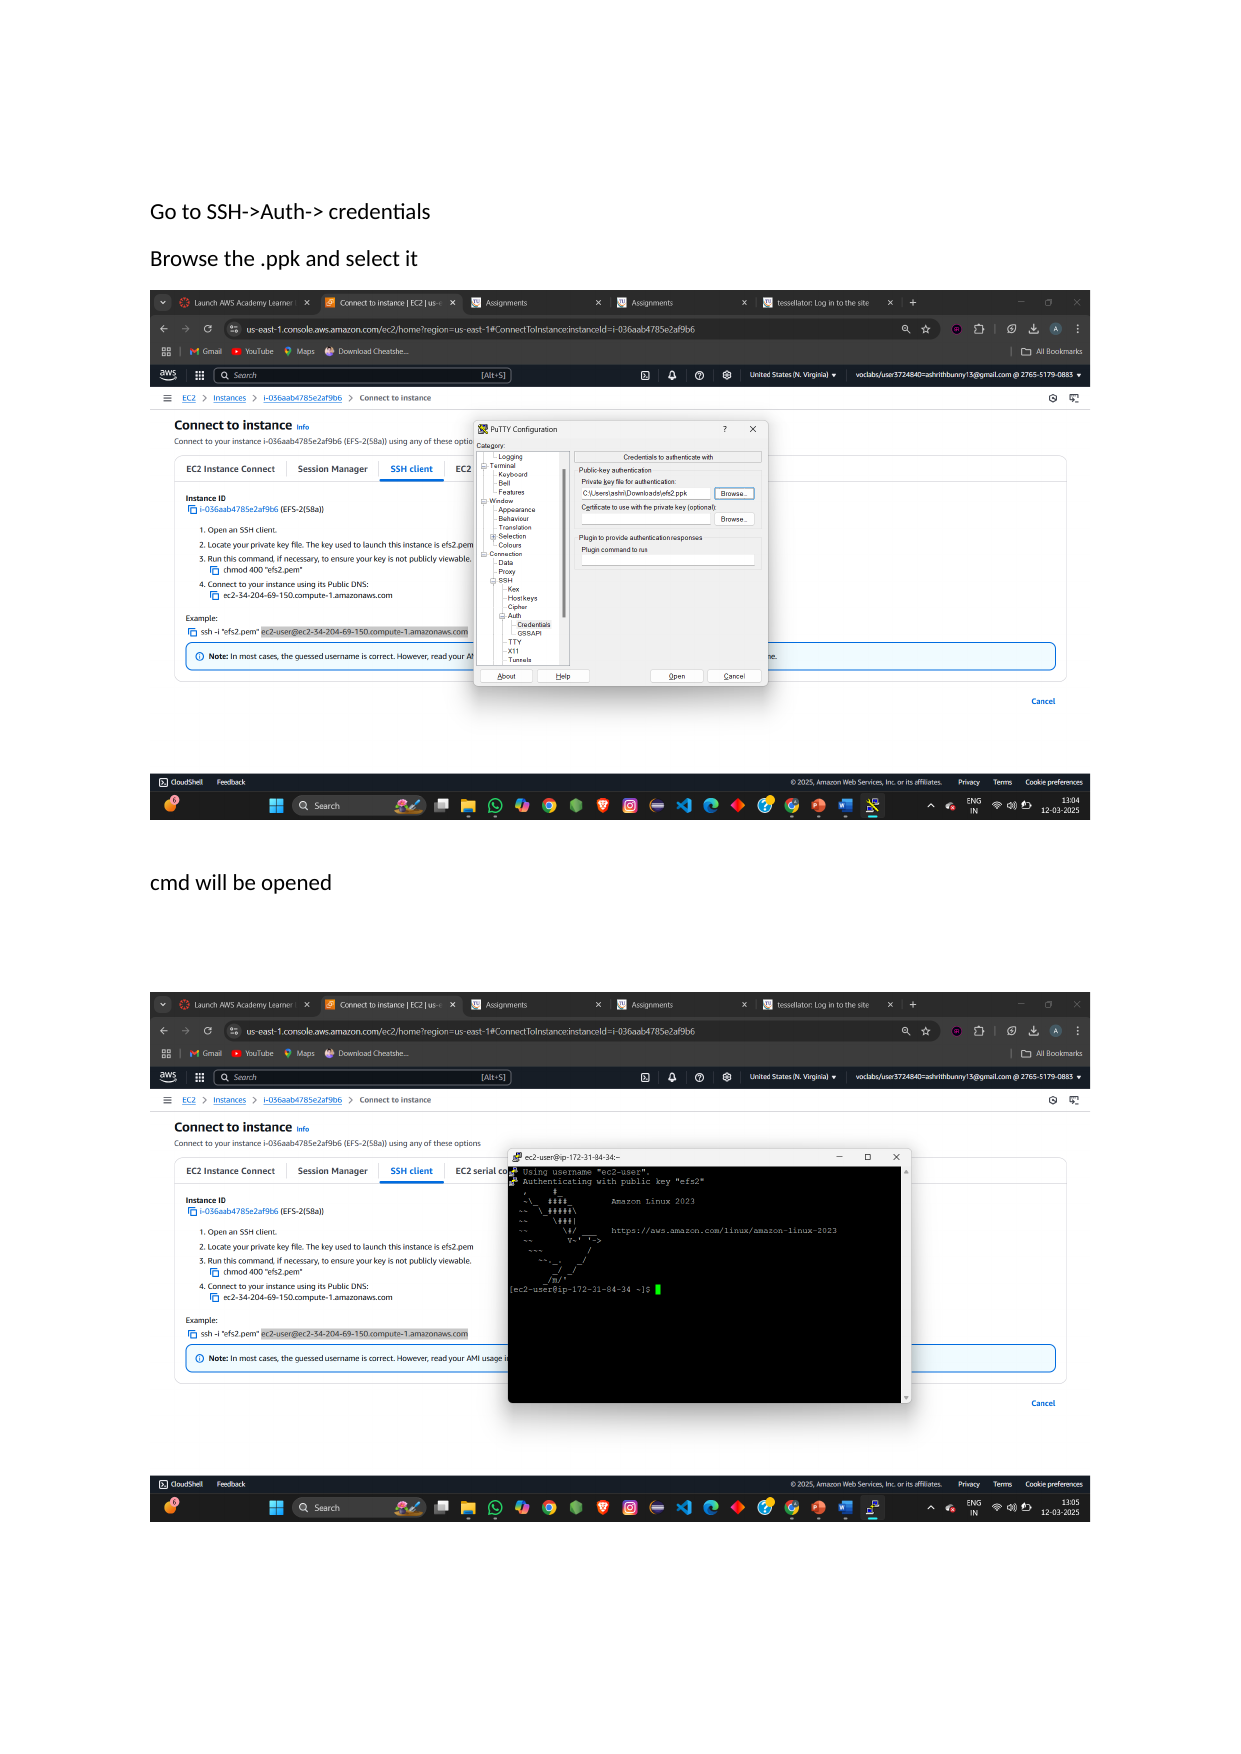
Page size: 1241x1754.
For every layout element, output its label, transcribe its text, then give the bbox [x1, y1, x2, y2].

text Go to SSH->Auth-> credentials [150, 197, 1090, 225]
picture [150, 992, 1091, 1522]
text cmd will be opened [150, 838, 1090, 927]
text Browse the .ppk and select it [150, 244, 1090, 272]
picture [150, 290, 1091, 820]
